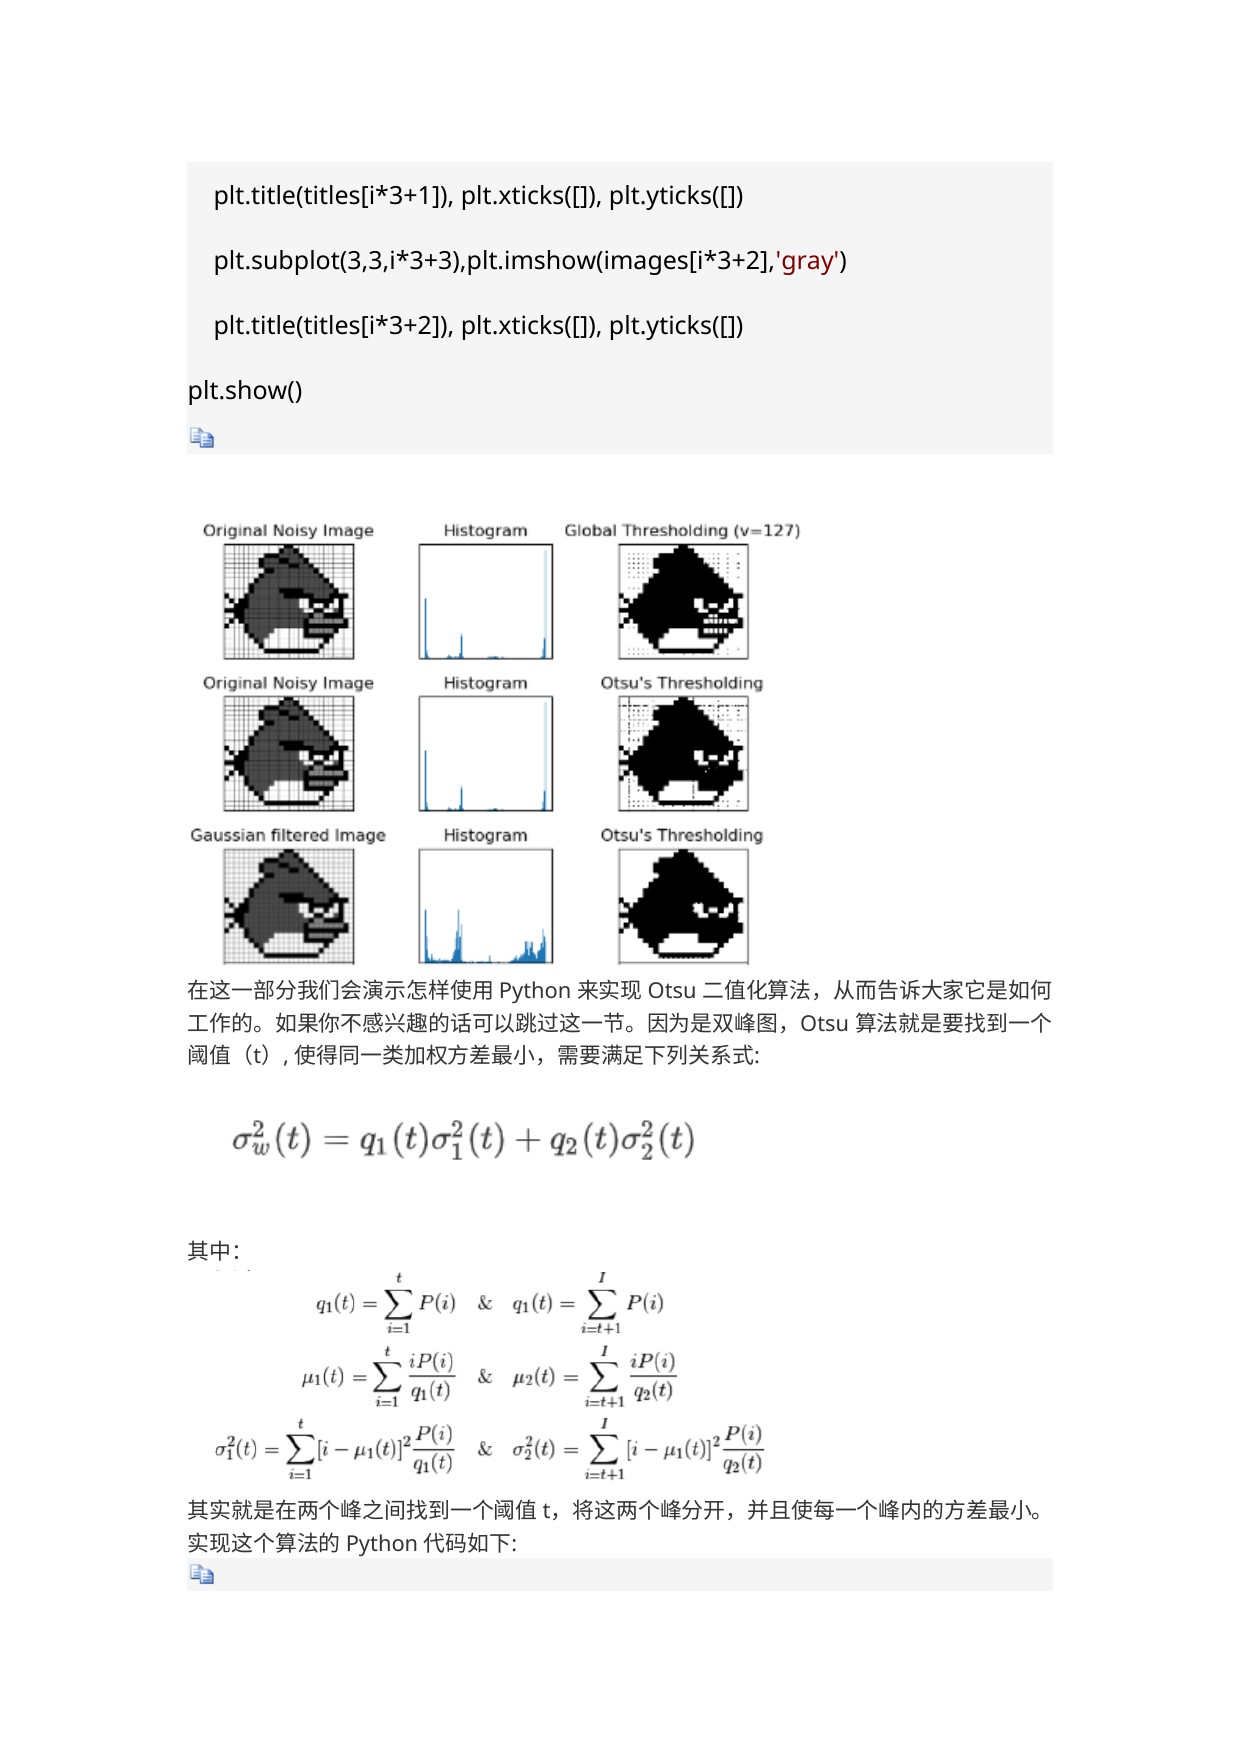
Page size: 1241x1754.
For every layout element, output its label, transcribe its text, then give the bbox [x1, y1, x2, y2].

text 其中： [187, 1233, 1053, 1266]
picture [187, 1270, 813, 1489]
text plt.title(titles[i*3+1]), plt.xticks([]), plt.yticks([]) [187, 162, 1053, 227]
picture [187, 1558, 219, 1589]
text plt.subplot(3,3,i*3+3),plt.imshow(images[i*3+2],'gray') [187, 227, 1053, 292]
text plt.show() [187, 357, 1053, 422]
text plt.title(titles[i*3+2]), plt.xticks([]), plt.yticks([]) [187, 292, 1053, 357]
picture [193, 1072, 766, 1226]
text 其实就是在两个峰之间找到一个阈值 t，将这两个峰分开，并且使每一个峰内的方差最小。实现这个算法的 Python 代码如下: [187, 1493, 1053, 1558]
text 在这一部分我们会演示怎样使用 Python 来实现 Otsu 二值化算法，从而告诉大家它是如何工作的。如果你不感兴趣的话可以跳过这一节。因为是双峰图，Otsu 算法就是要找到一个阈值（t）, 使得同一类加权方差最小，需要满足下列关系式: [187, 973, 1053, 1071]
picture [187, 422, 219, 453]
picture [187, 519, 804, 973]
